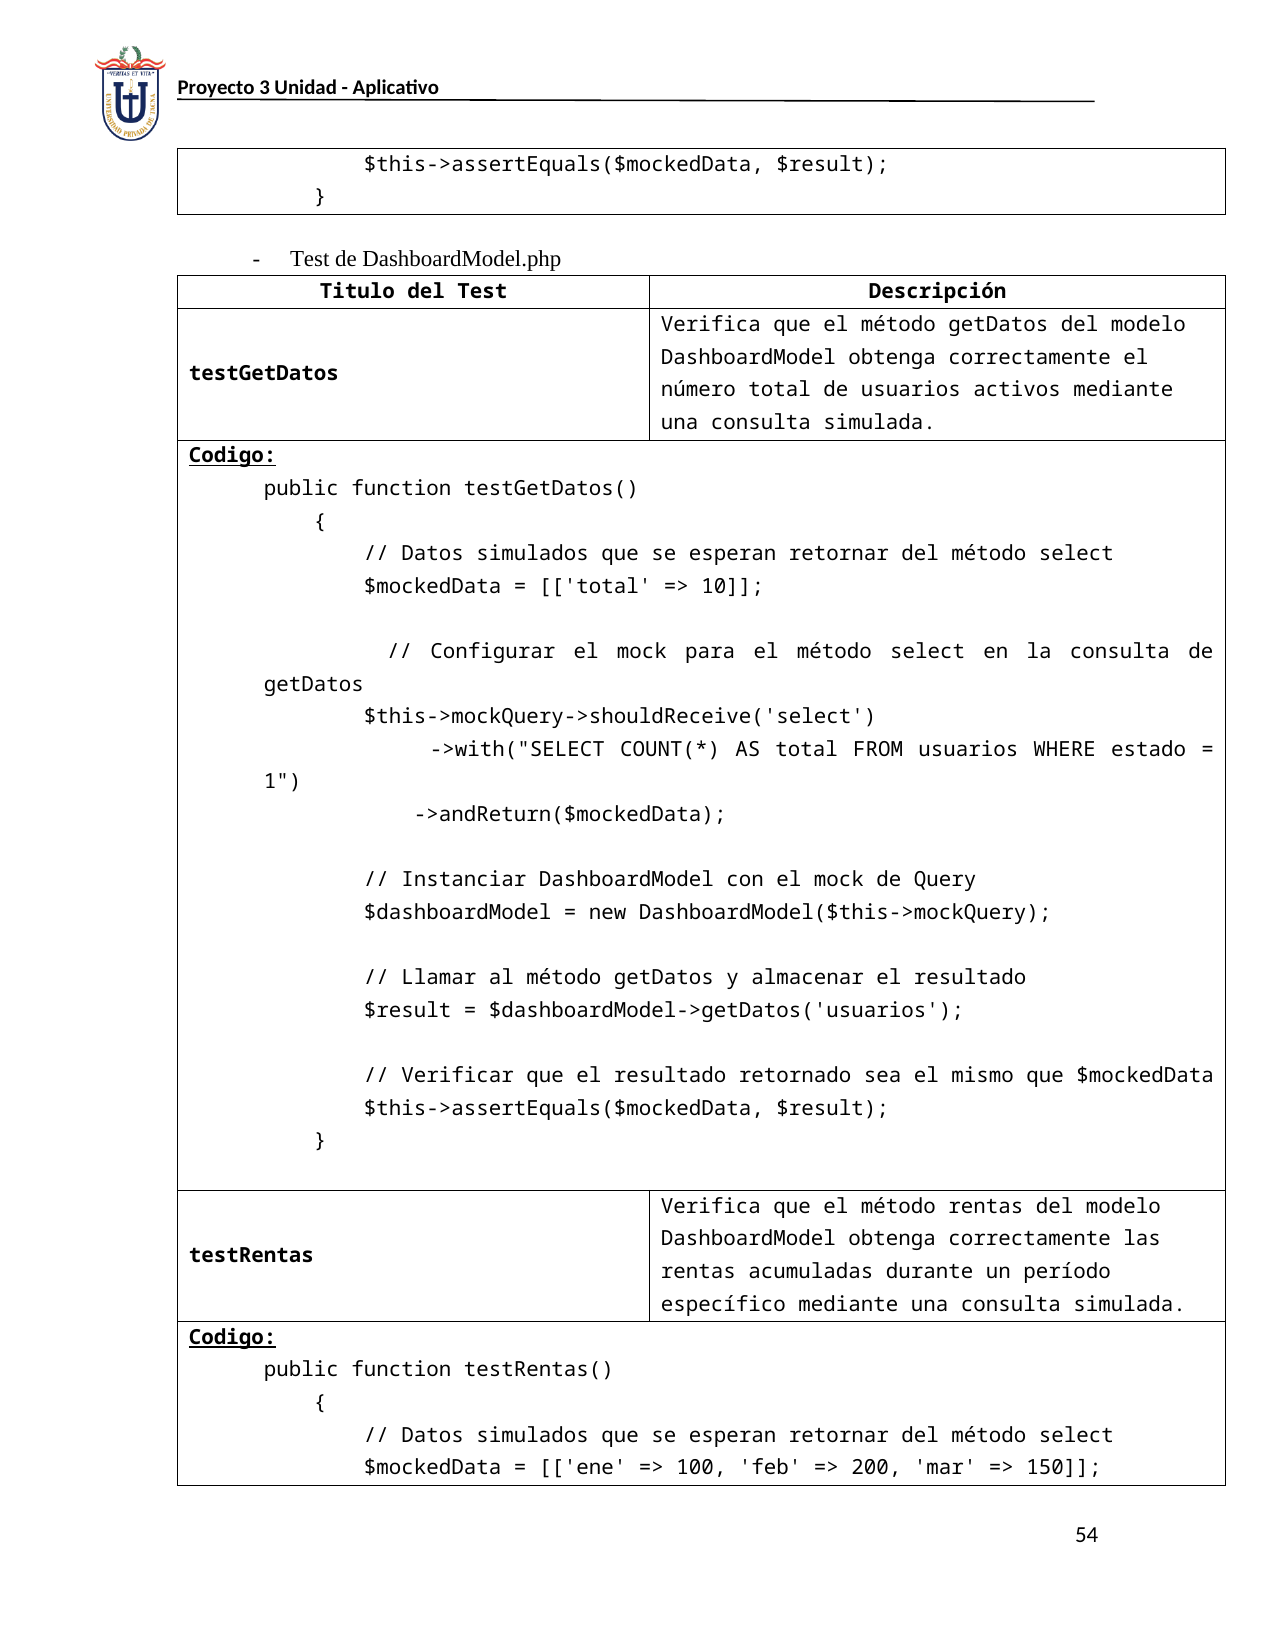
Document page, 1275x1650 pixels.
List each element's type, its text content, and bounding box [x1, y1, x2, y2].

list Test de DashboardModel.php [252, 245, 1098, 271]
table_header Titulo del Test [178, 276, 649, 308]
table_cell Verifica que el método getDatos del modelo DashboardModel obtenga correctamente el número total de usuarios activos mediante una consulta simulada. [650, 309, 1225, 439]
table_cell Codigo: public function testGetDatos() { // Datos simulados que se esperan retornar del método select $mockedData = [['total' => 10]]; // Configurar el mock para el método select en la consulta de getDatos $this->mockQuery->shouldReceive('select') ->with("SELECT COUNT(*) AS total FROM usuarios WHERE estado = 1") ->andReturn($mockedData); // Instanciar DashboardModel con el mock de Query $dashboardModel = new DashboardModel($this->mockQuery); // Llamar al método getDatos y almacenar el resultado $result = $dashboardModel->getDatos('usuarios'); // Verificar que el resultado retornado sea el mismo que $mockedData $this->assertEquals($mockedData, $result); } [178, 441, 1225, 1190]
table_cell testRentas [178, 1191, 649, 1321]
table_cell testGetDatos [178, 309, 649, 439]
table_cell Verifica que el método rentas del modelo DashboardModel obtenga correctamente las rentas acumuladas durante un período específico mediante una consulta simulada. [650, 1191, 1225, 1321]
table_header Descripción [650, 276, 1225, 308]
picture [94, 45, 166, 141]
